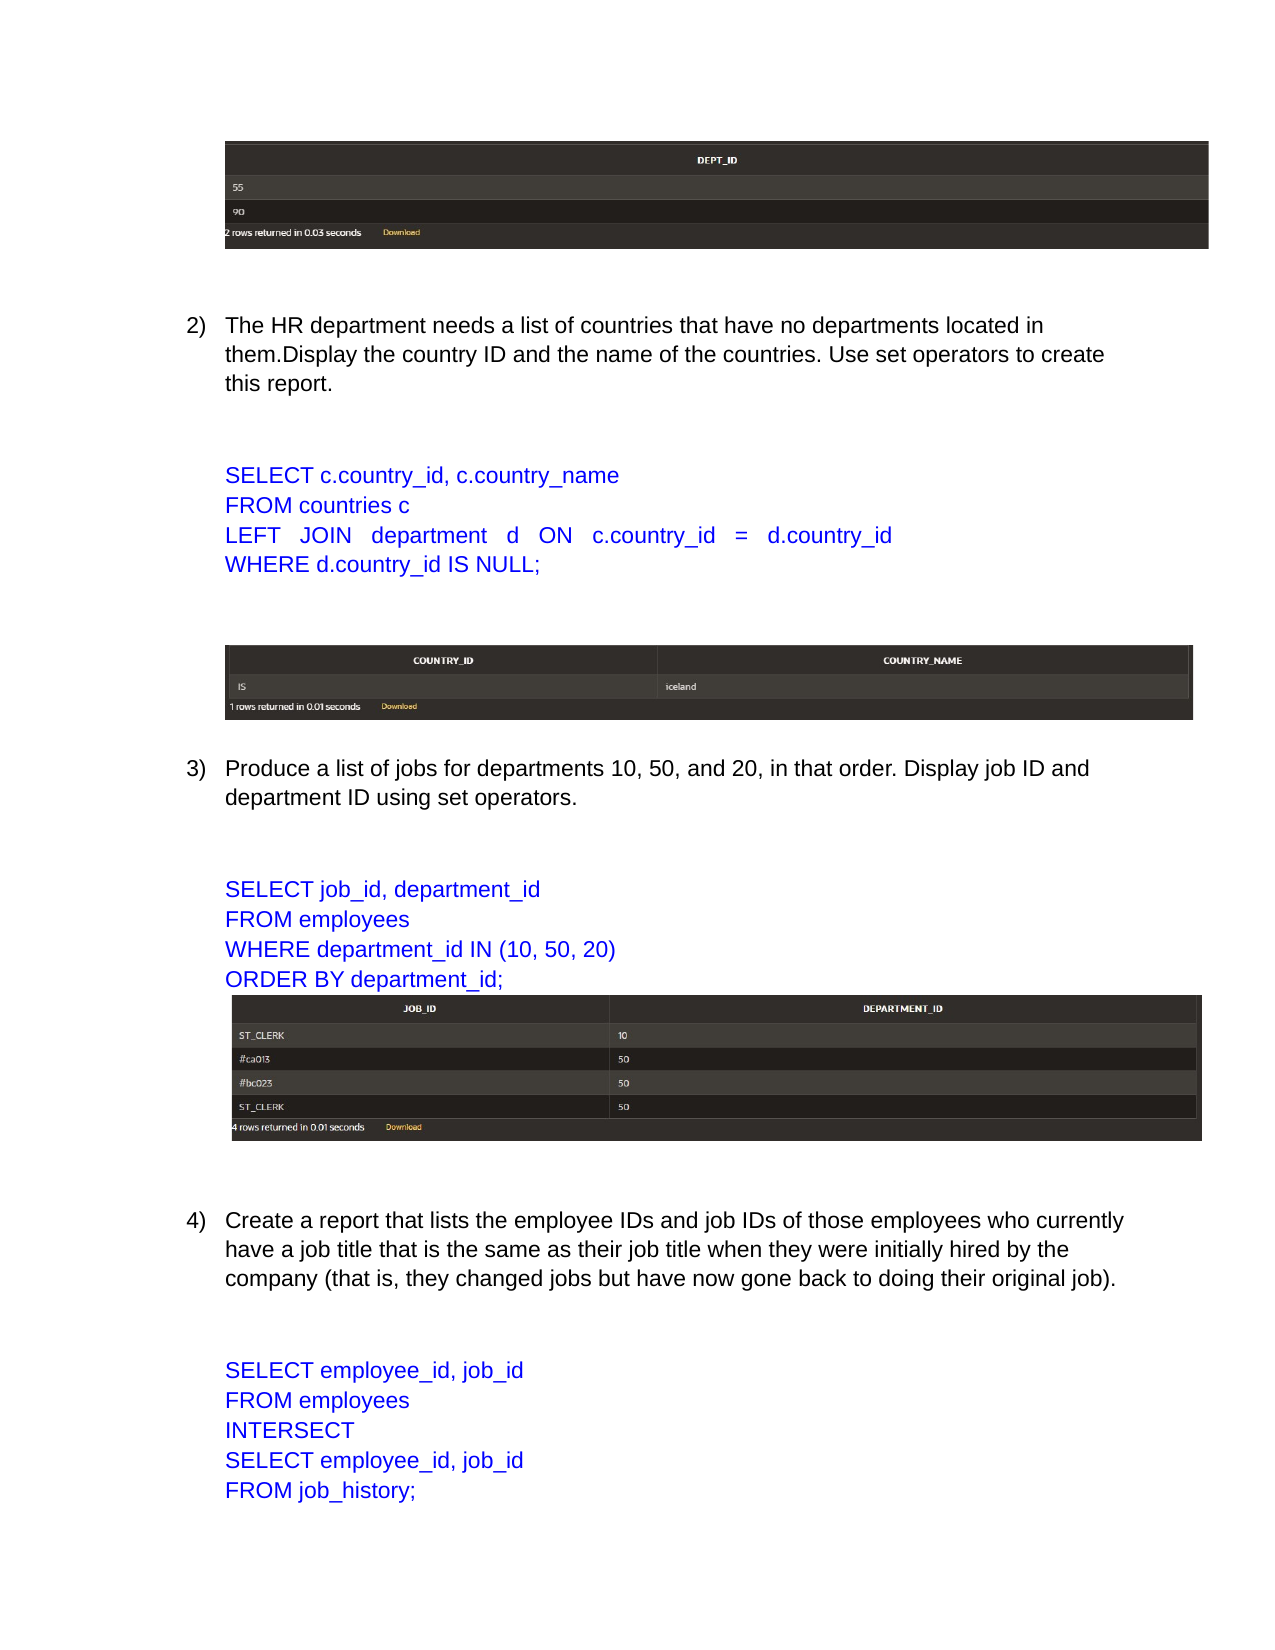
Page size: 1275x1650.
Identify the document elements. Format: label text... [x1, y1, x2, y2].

picture [225, 141, 1209, 249]
text ORDER BY department_id; [224, 966, 1139, 992]
text SELECT employee_id, job_id [224, 1447, 1139, 1473]
text SELECT job_id, department_id [224, 876, 1139, 902]
list Create a report that lists the employee IDs and job IDs of those employees who currently have a job title that is the same as their job title when they were initially hired by the company (that is, they changed jobs but have now gone back to doing their original job). [186, 1207, 1129, 1291]
picture [231, 995, 1202, 1141]
text FROM employees [224, 1387, 1139, 1413]
text FROM countries c [224, 492, 1139, 518]
text INTERSECT [224, 1417, 1139, 1443]
text SELECT employee_id, job_id [224, 1357, 1139, 1383]
list The HR department needs a list of countries that have no departments located in them.Display the country ID and the name of the countries. Use set operators to create this report. [186, 312, 1129, 396]
text SELECT c.country_id, c.country_name [224, 462, 1139, 488]
text FROM employees [224, 906, 1139, 932]
text FROM job_history; [224, 1477, 1139, 1503]
picture [225, 645, 1194, 720]
text LEFT JOIN department d ON c.country_id = d.country_id WHERE d.country_id IS NULL; [224, 522, 893, 577]
list Produce a list of jobs for departments 10, 50, and 20, in that order. Display job ID and department ID using set operators. [186, 755, 1129, 810]
text WHERE department_id IN (10, 50, 20) [224, 936, 1139, 962]
